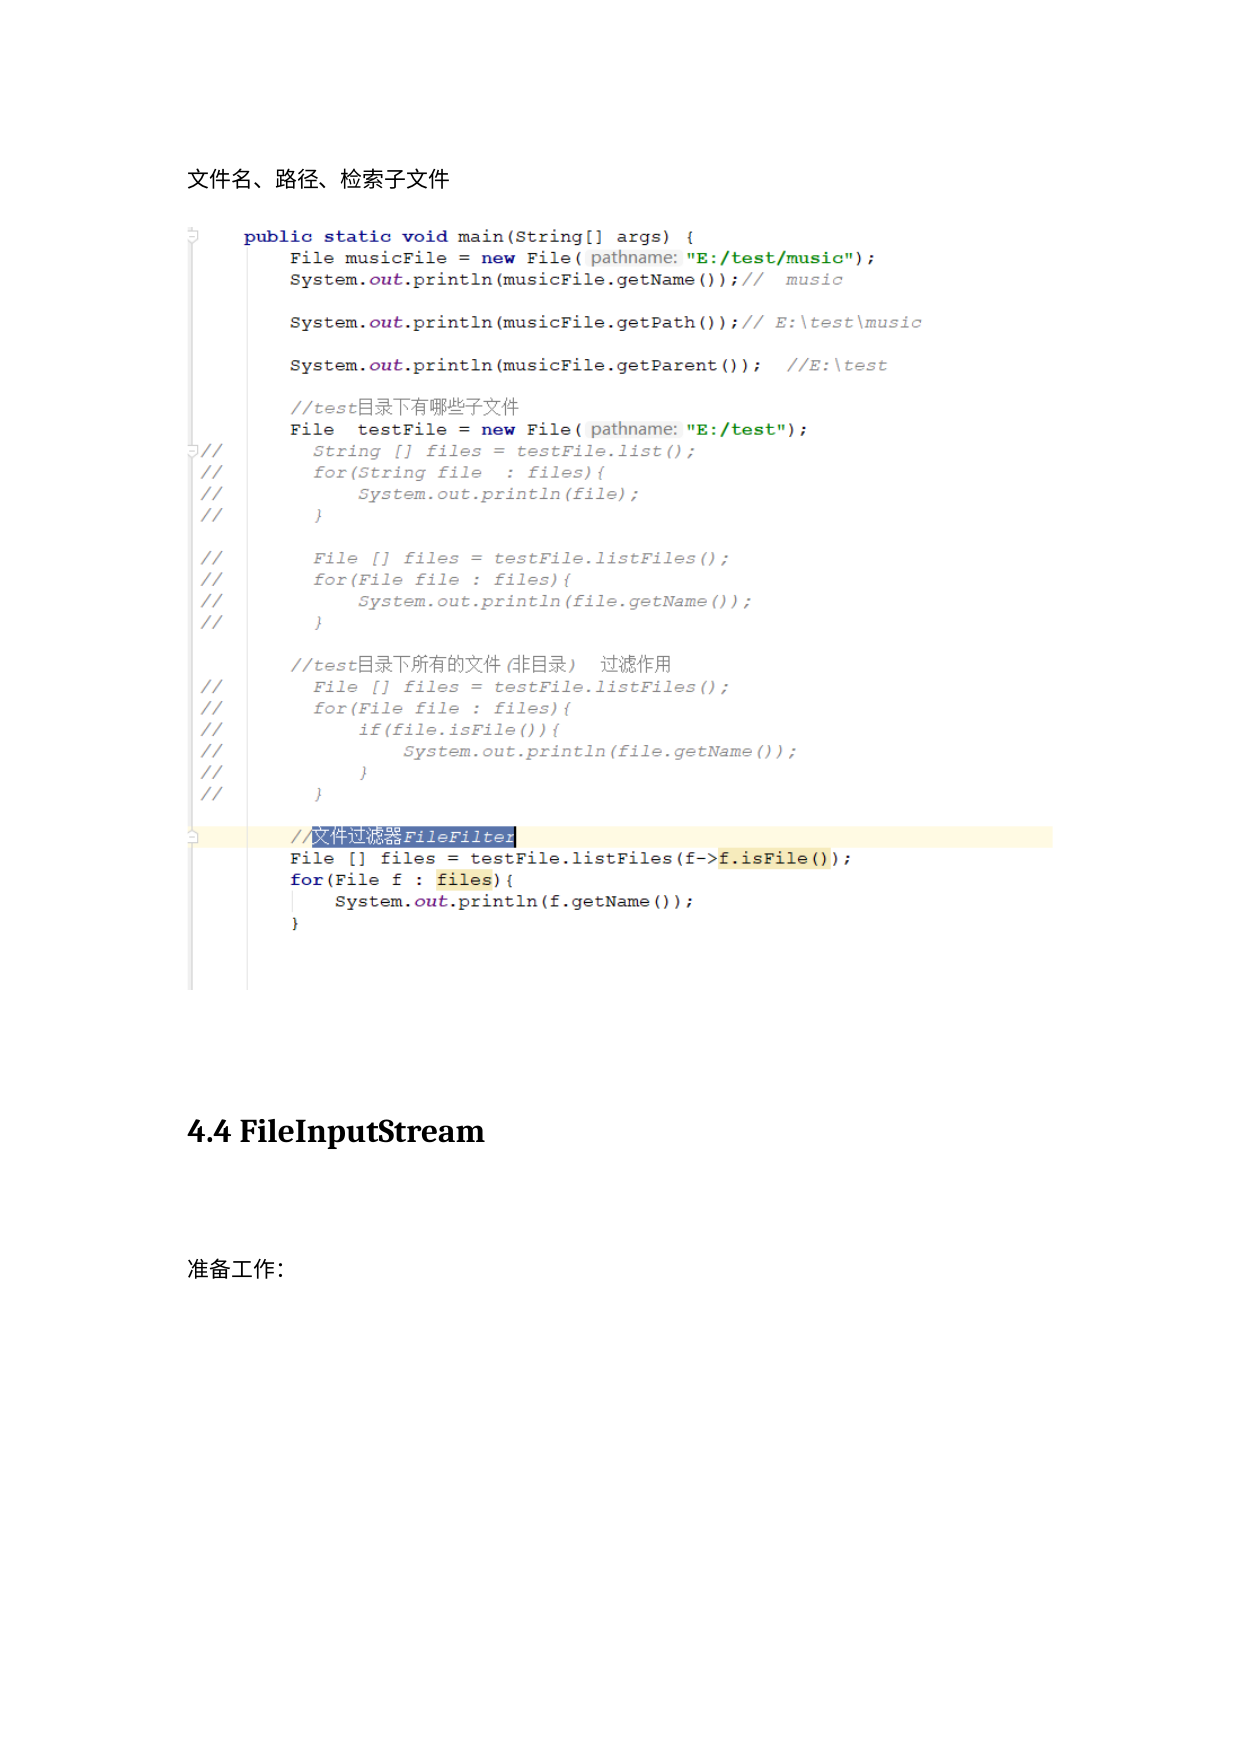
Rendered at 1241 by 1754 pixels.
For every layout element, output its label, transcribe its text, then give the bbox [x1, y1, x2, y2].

text 文件名、路径、检索子文件 [187, 162, 1053, 194]
picture [187, 227, 1053, 990]
text 准备工作： [187, 1252, 1053, 1284]
subtitle 4.4 FileInputStream [187, 1099, 1053, 1164]
